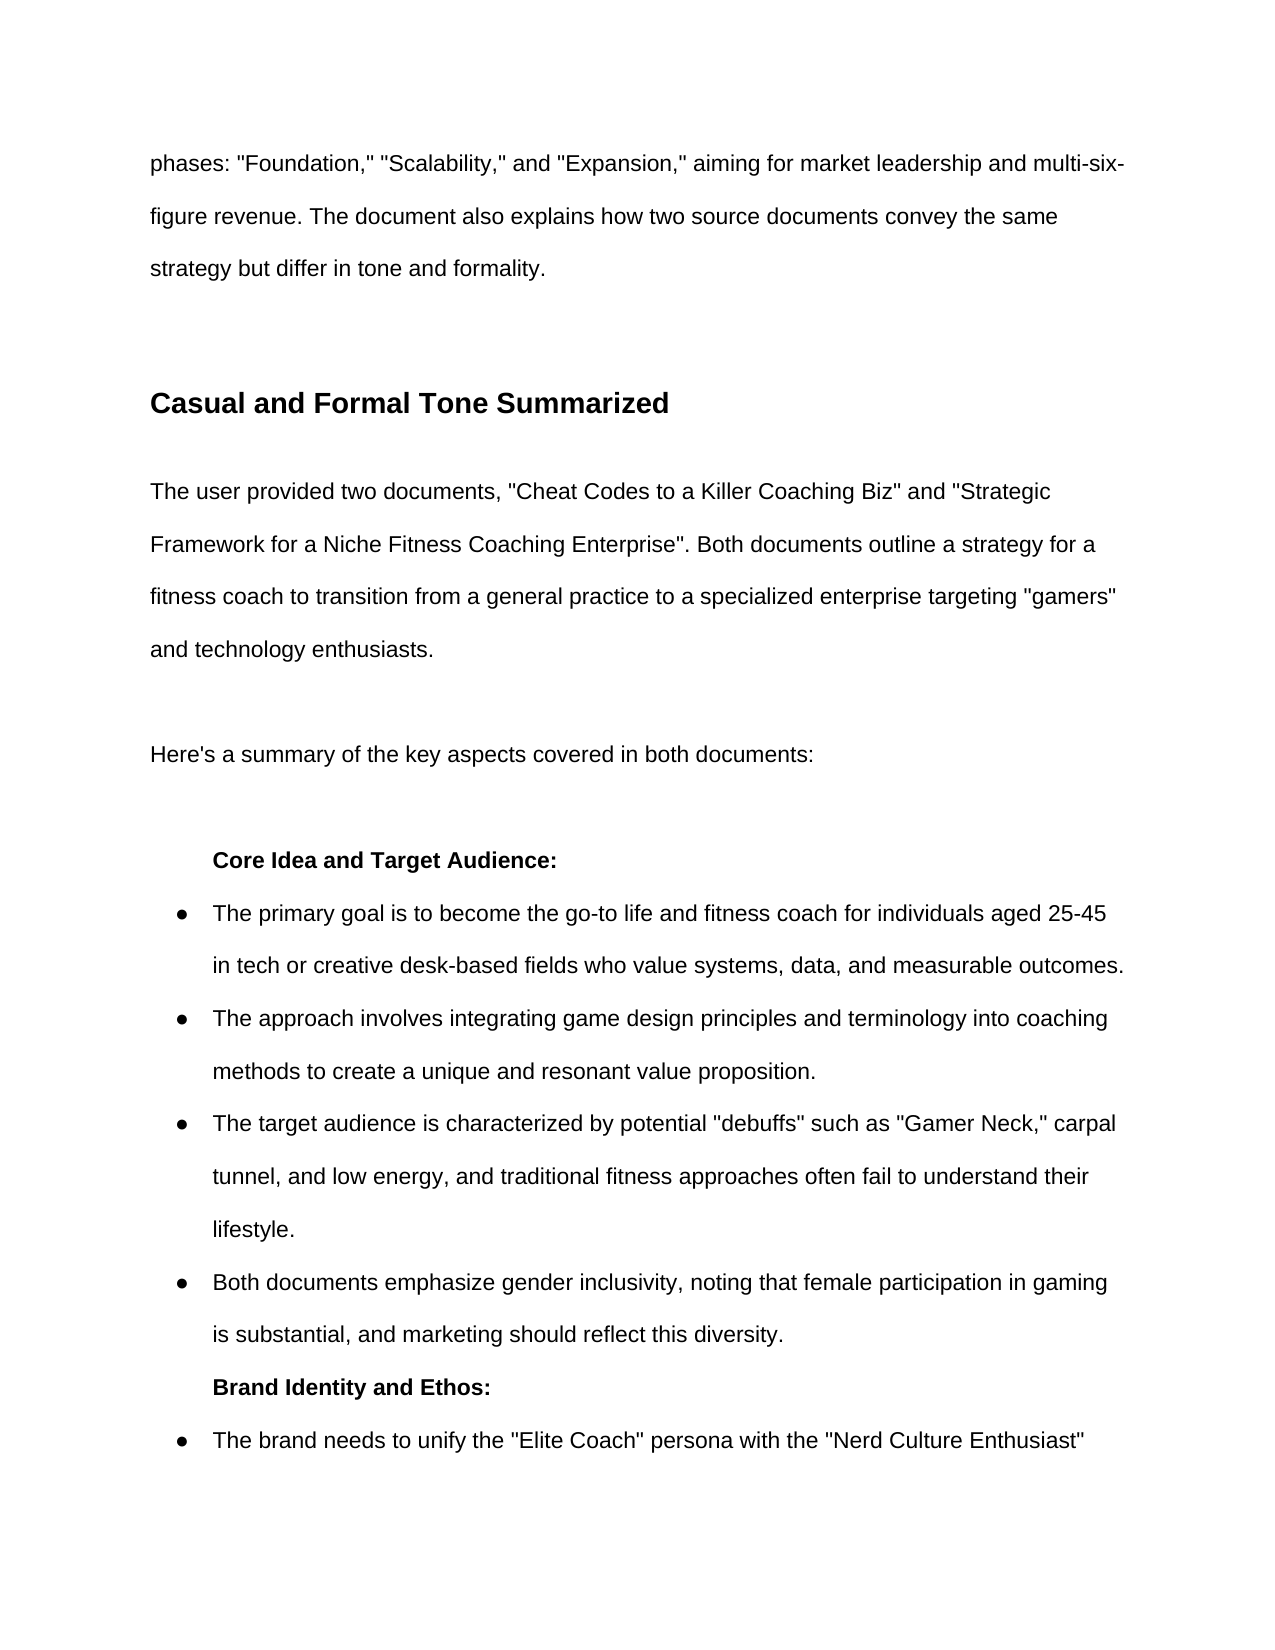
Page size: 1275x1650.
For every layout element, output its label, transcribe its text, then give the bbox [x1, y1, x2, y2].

text The user provided two documents, "Cheat Codes to a Killer Coaching Biz" and "Strategic Framework for a Niche Fitness Coaching Enterprise". Both documents outline a strategy for a fitness coach to transition from a general practice to a specialized enterprise targeting "gamers" and technology enthusiasts. [150, 478, 1125, 662]
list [175, 1427, 1125, 1453]
text Brand Identity and Ethos: [212, 1374, 1125, 1400]
subtitle Casual and Formal Tone Summarized [150, 386, 1125, 419]
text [150, 150, 1125, 282]
text Here's a summary of the key aspects covered in both documents: [150, 741, 1125, 768]
list The approach involves integrating game design principles and terminology into coaching methods to create a unique and resonant value proposition. [175, 1005, 1125, 1084]
list The primary goal is to become the go-to life and fitness coach for individuals aged 25-45 in tech or creative desk-based fields who value systems, data, and measurable outcomes. [175, 899, 1125, 979]
list Both documents emphasize gender inclusivity, noting that female participation in gaming is substantial, and marketing should reflect this diversity. [175, 1268, 1125, 1348]
list The target audience is characterized by potential "debuffs" such as "Gamer Neck," carpal tunnel, and low energy, and traditional fitness approaches often fail to understand their lifestyle. [175, 1110, 1125, 1242]
text Core Idea and Target Audience: [212, 847, 1125, 873]
